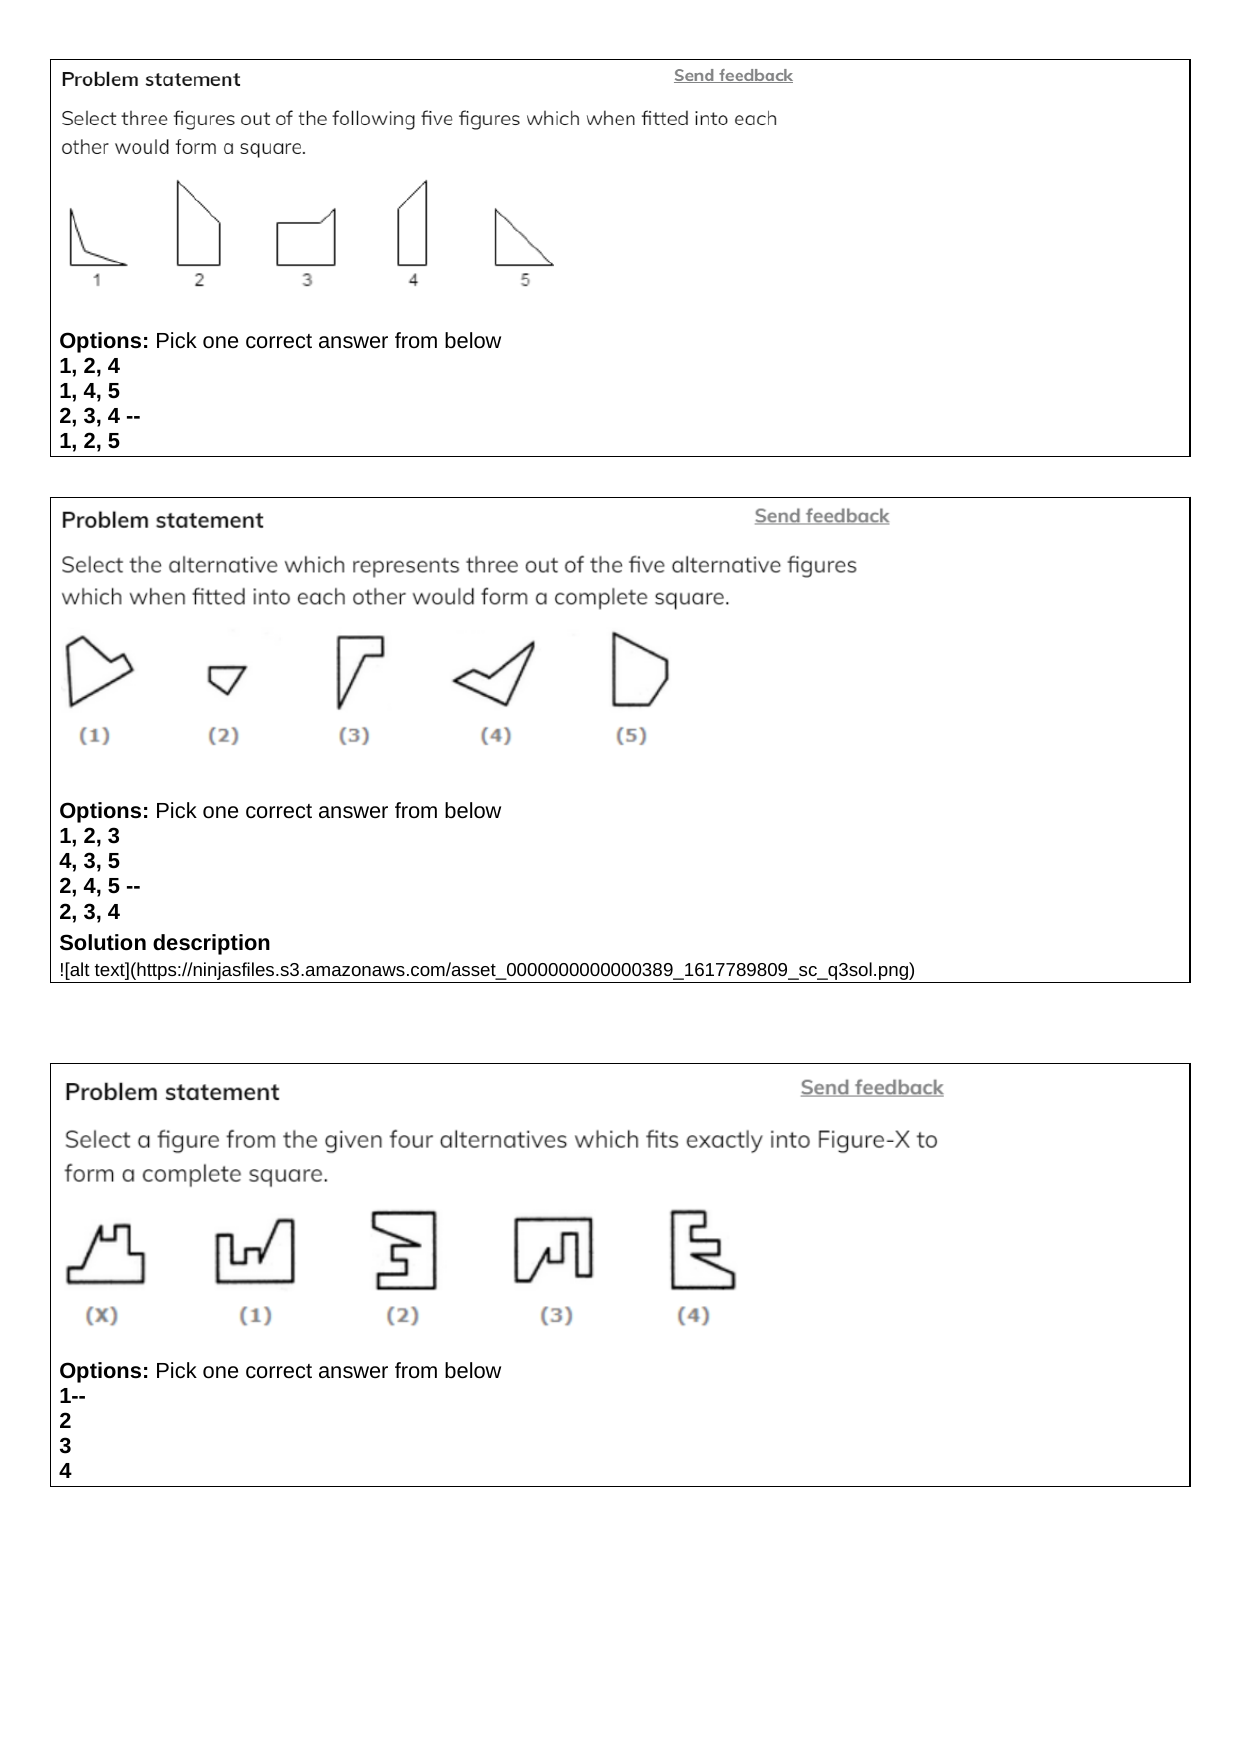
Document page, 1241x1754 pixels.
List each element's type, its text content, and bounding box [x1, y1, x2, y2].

text 1, 2, 4 [59, 353, 1181, 378]
text 2, 4, 5 -- [59, 873, 1181, 898]
text 1, 2, 3 [59, 823, 1181, 848]
text 3 [59, 1433, 1181, 1455]
text Options: Pick one correct answer from below [51, 794, 1189, 823]
text 4, 3, 5 [59, 848, 1181, 873]
text 4 [51, 1455, 1189, 1486]
text ![alt text](https://ninjasfiles.s3.amazonaws.com/asset_0000000000000389_1617789809_sc_q3sol.png) [51, 952, 1189, 982]
text Solution description [59, 924, 1181, 952]
text 2, 3, 4 [59, 898, 1181, 924]
text Options: Pick one correct answer from below [51, 1354, 1189, 1383]
text 1, 2, 5 [51, 425, 1189, 456]
picture [59, 499, 897, 779]
text 1-- [59, 1383, 1181, 1408]
text 2, 3, 4 -- [59, 403, 1181, 425]
text 1, 4, 5 [59, 378, 1181, 403]
picture [59, 62, 799, 309]
text Options: Pick one correct answer from below [51, 324, 1189, 353]
text 2 [59, 1408, 1181, 1433]
picture [59, 1066, 954, 1339]
